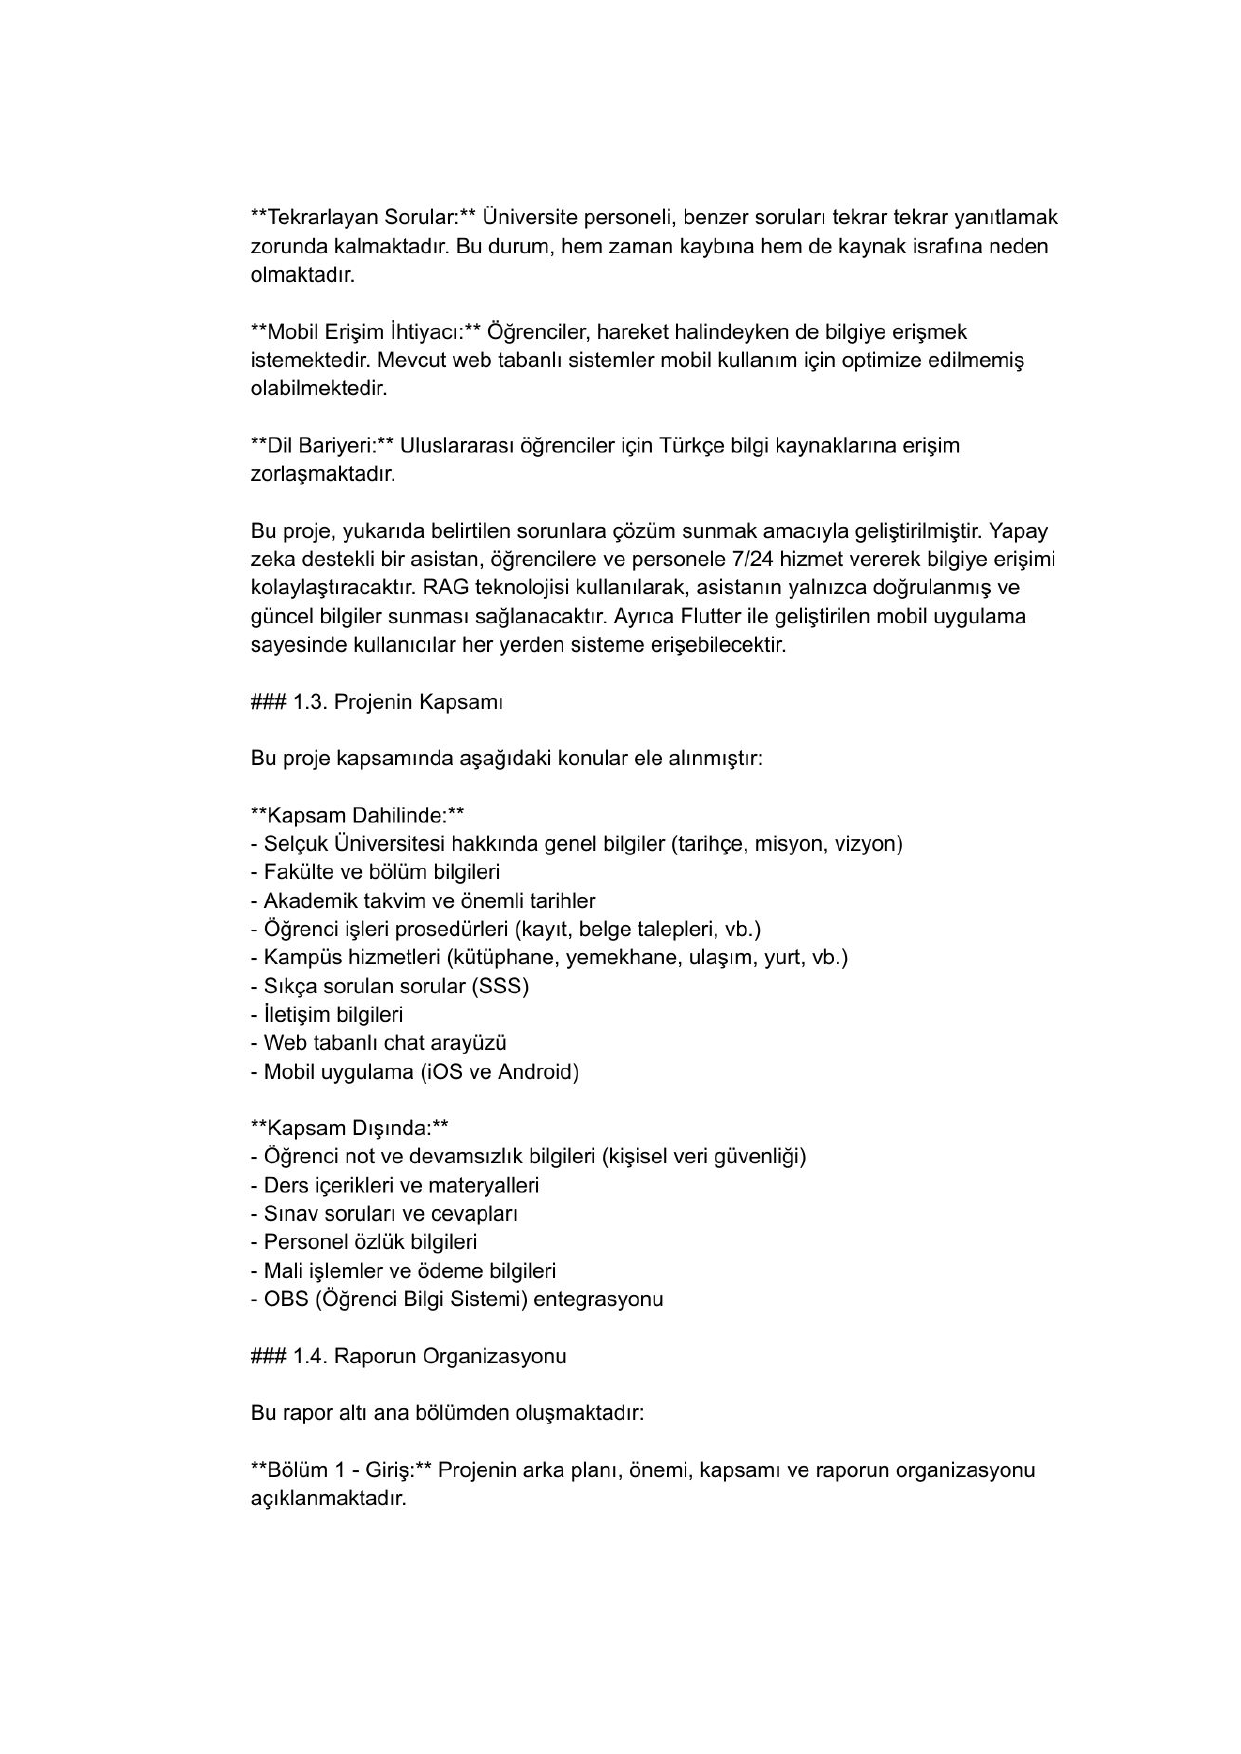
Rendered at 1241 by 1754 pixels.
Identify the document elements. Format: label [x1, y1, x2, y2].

picture [56, 37, 1222, 1685]
